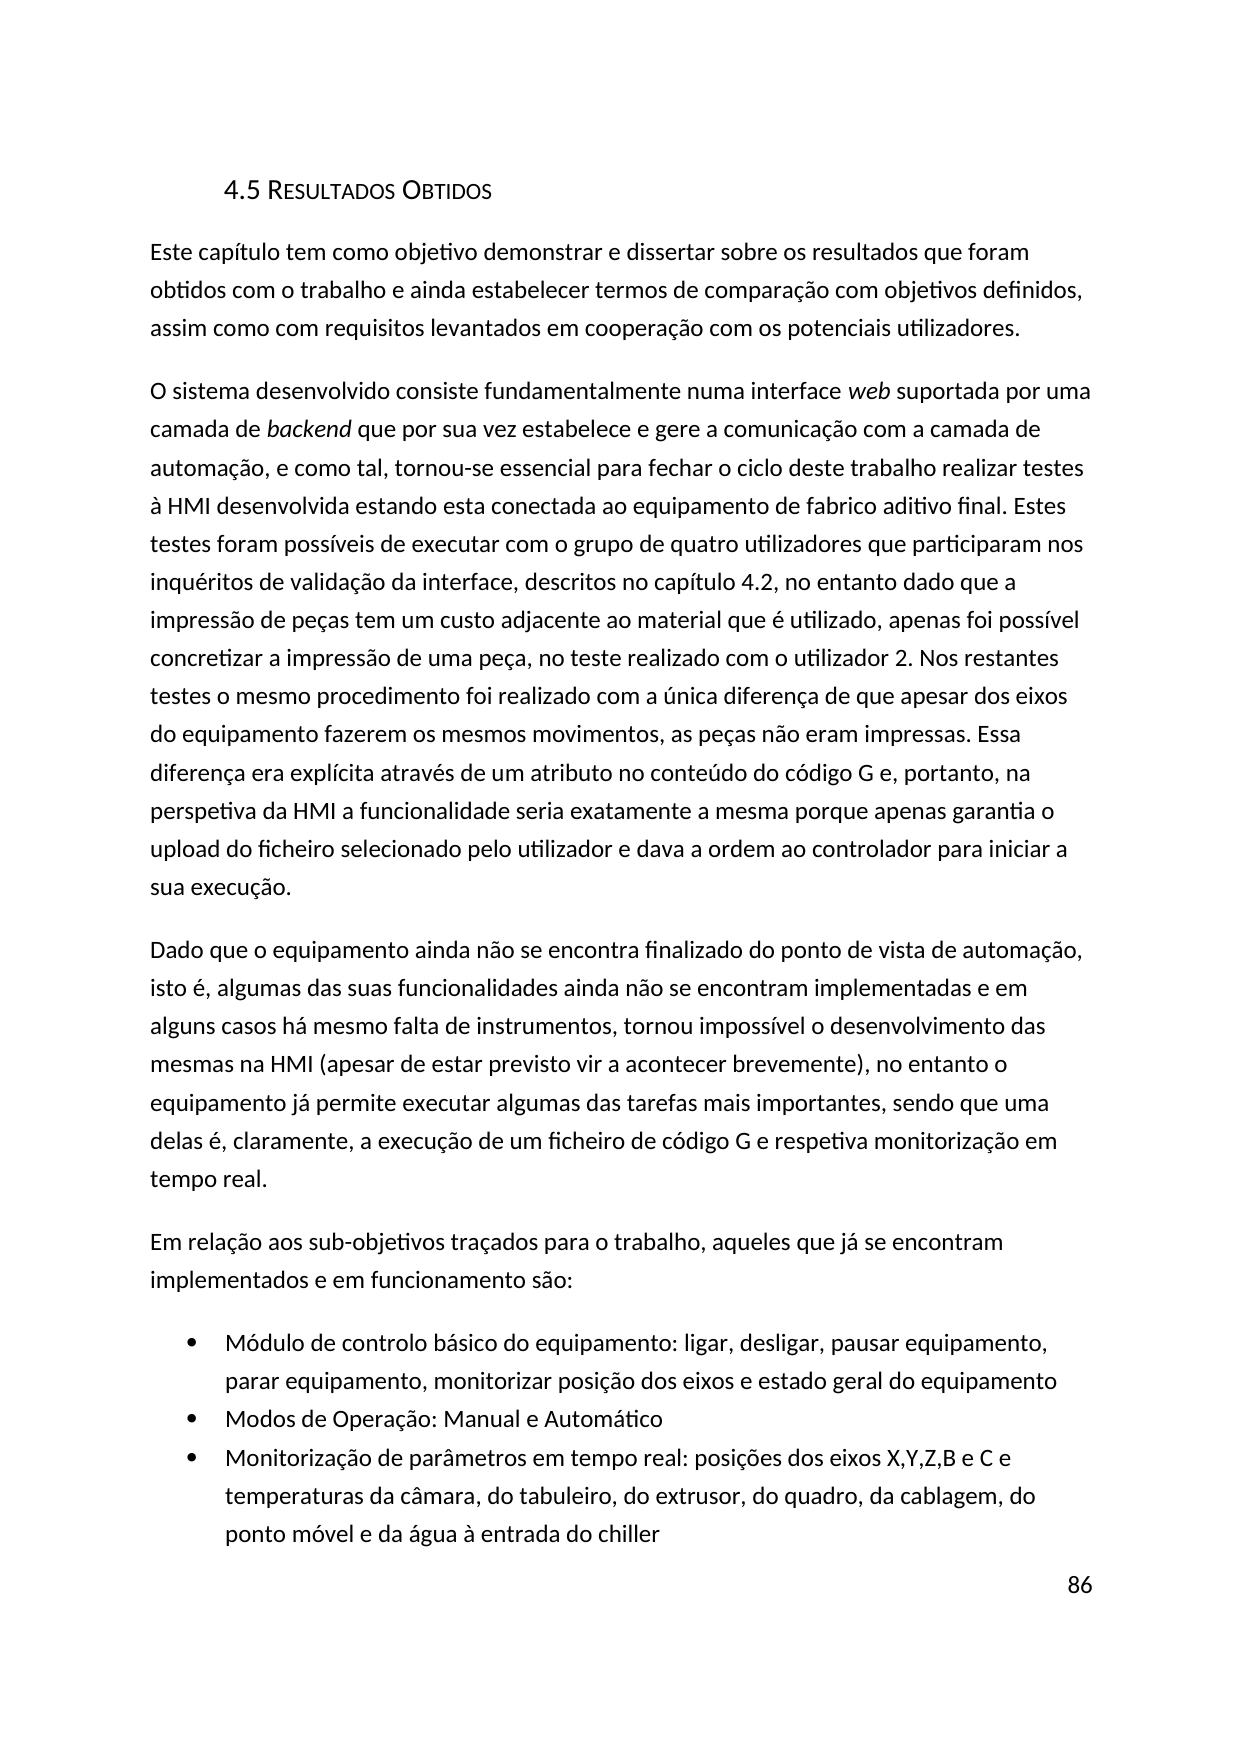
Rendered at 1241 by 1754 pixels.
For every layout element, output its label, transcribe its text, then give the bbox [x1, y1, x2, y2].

text Este capítulo tem como objetivo demonstrar e dissertar sobre os resultados que foram obtidos com o trabalho e ainda estabelecer termos de comparação com objetivos definidos, assim como com requisitos levantados em cooperação com os potenciais utilizadores. [150, 236, 1092, 343]
list Módulo de controlo básico do equipamento: ligar, desligar, pausar equipamento, parar equipamento, monitorizar posição dos eixos e estado geral do equipamento [187, 1327, 1092, 1396]
text Dado que o equipamento ainda não se encontra finalizado do ponto de vista de automação, isto é, algumas das suas funcionalidades ainda não se encontram implementadas e em alguns casos há mesmo falta de instrumentos, tornou impossível o desenvolvimento das mesmas na HMI (apesar de estar previsto vir a acontecer brevemente), no entanto o equipamento já permite executar algumas das tarefas mais importantes, sendo que uma delas é, claramente, a execução de um ficheiro de código G e respetiva monitorização em tempo real. [150, 934, 1092, 1193]
subtitle 4.5 Resultados Obtidos [150, 171, 1092, 206]
text O sistema desenvolvido consiste fundamentalmente numa interface web suportada por uma camada de backend que por sua vez estabelece e gere a comunicação com a camada de automação, e como tal, tornou-se essencial para fechar o ciclo deste trabalho realizar testes à HMI desenvolvida estando esta conectada ao equipamento de fabrico aditivo final. Estes testes foram possíveis de executar com o grupo de quatro utilizadores que participaram nos inquéritos de validação da interface, descritos no capítulo 4.2, no entanto dado que a impressão de peças tem um custo adjacente ao material que é utilizado, apenas foi possível concretizar a impressão de uma peça, no teste realizado com o utilizador 2. Nos restantes testes o mesmo procedimento foi realizado com a única diferença de que apesar dos eixos do equipamento fazerem os mesmos movimentos, as peças não eram impressas. Essa diferença era explícita através de um atributo no conteúdo do código G e, portanto, na perspetiva da HMI a funcionalidade seria exatamente a mesma porque apenas garantia o upload do ficheiro selecionado pelo utilizador e dava a ordem ao controlador para iniciar a sua execução. [150, 375, 1092, 902]
list Monitorização de parâmetros em tempo real: posições dos eixos X,Y,Z,B e C e temperaturas da câmara, do tabuleiro, do extrusor, do quadro, da cablagem, do ponto móvel e da água à entrada do chiller [187, 1442, 1092, 1548]
text Em relação aos sub-objetivos traçados para o trabalho, aqueles que já se encontram implementados e em funcionamento são: [150, 1226, 1092, 1295]
list Modos de Operação: Manual e Automático [187, 1403, 1092, 1434]
